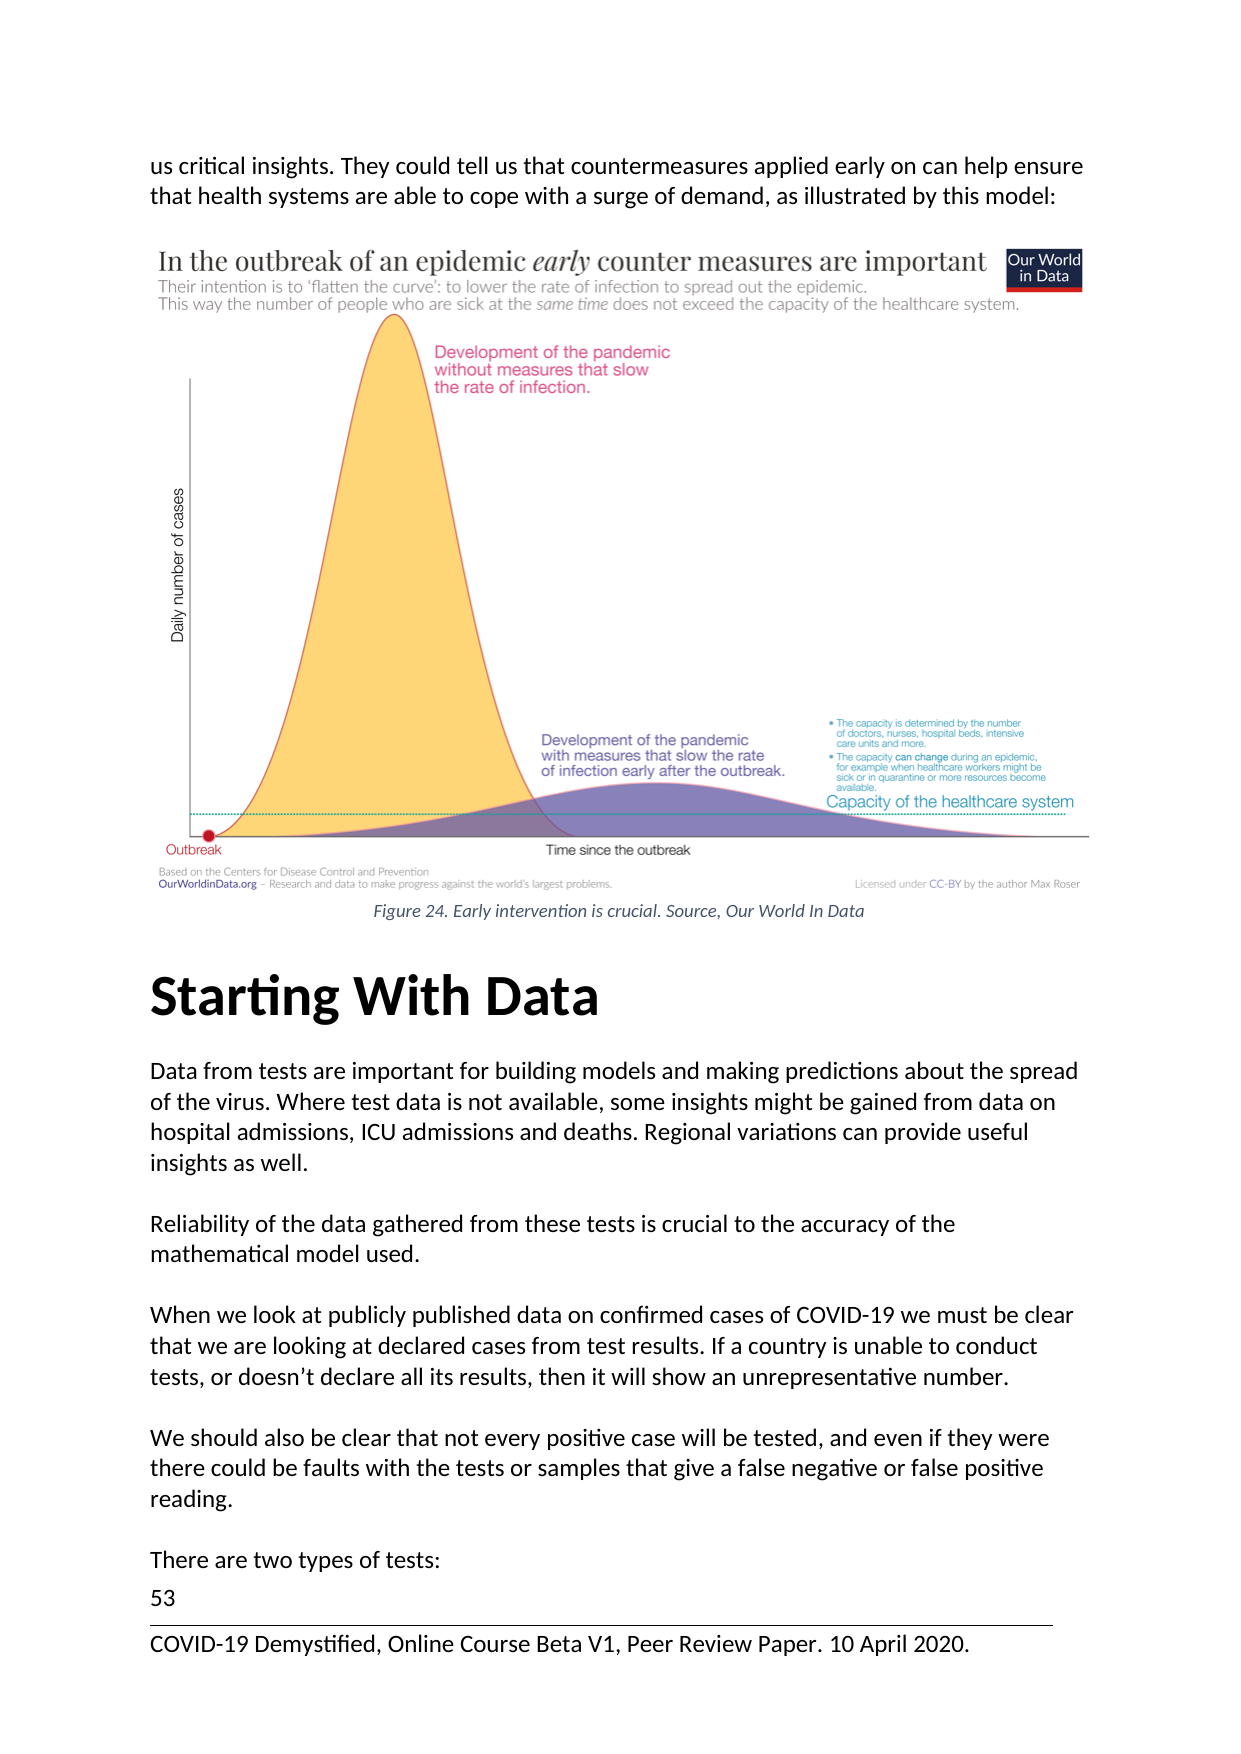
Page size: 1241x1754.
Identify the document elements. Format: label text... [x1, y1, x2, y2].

text There are two types of tests: [150, 1544, 1090, 1574]
subtitle Starting With Data [150, 959, 1090, 1030]
text Data from tests are important for building models and making predictions about the spread of the virus. Where test data is not available, some insights might be gained from data on hospital admissions, ICU admissions and deaths. Regional variations can provide useful insights as well. [150, 1055, 1090, 1177]
text Reliability of the data gathered from these tests is crucial to the accuracy of the mathematical model used. [150, 1208, 1090, 1269]
text Figure 24. Early intervention is crucial. Source, Our World In Data [150, 899, 1090, 922]
text We should also be clear that not every positive case will be tested, and even if they were there could be faults with the tests or samples that give a false negative or false positive reading. [150, 1422, 1090, 1513]
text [150, 150, 1090, 211]
picture [150, 241, 1090, 899]
text When we look at publicly published data on confirmed cases of COVID-19 we must be clear that we are looking at declared cases from test results. If a country is unable to conduct tests, or doesn’t declare all its results, then it will show an unrepresentative number. [150, 1299, 1090, 1391]
